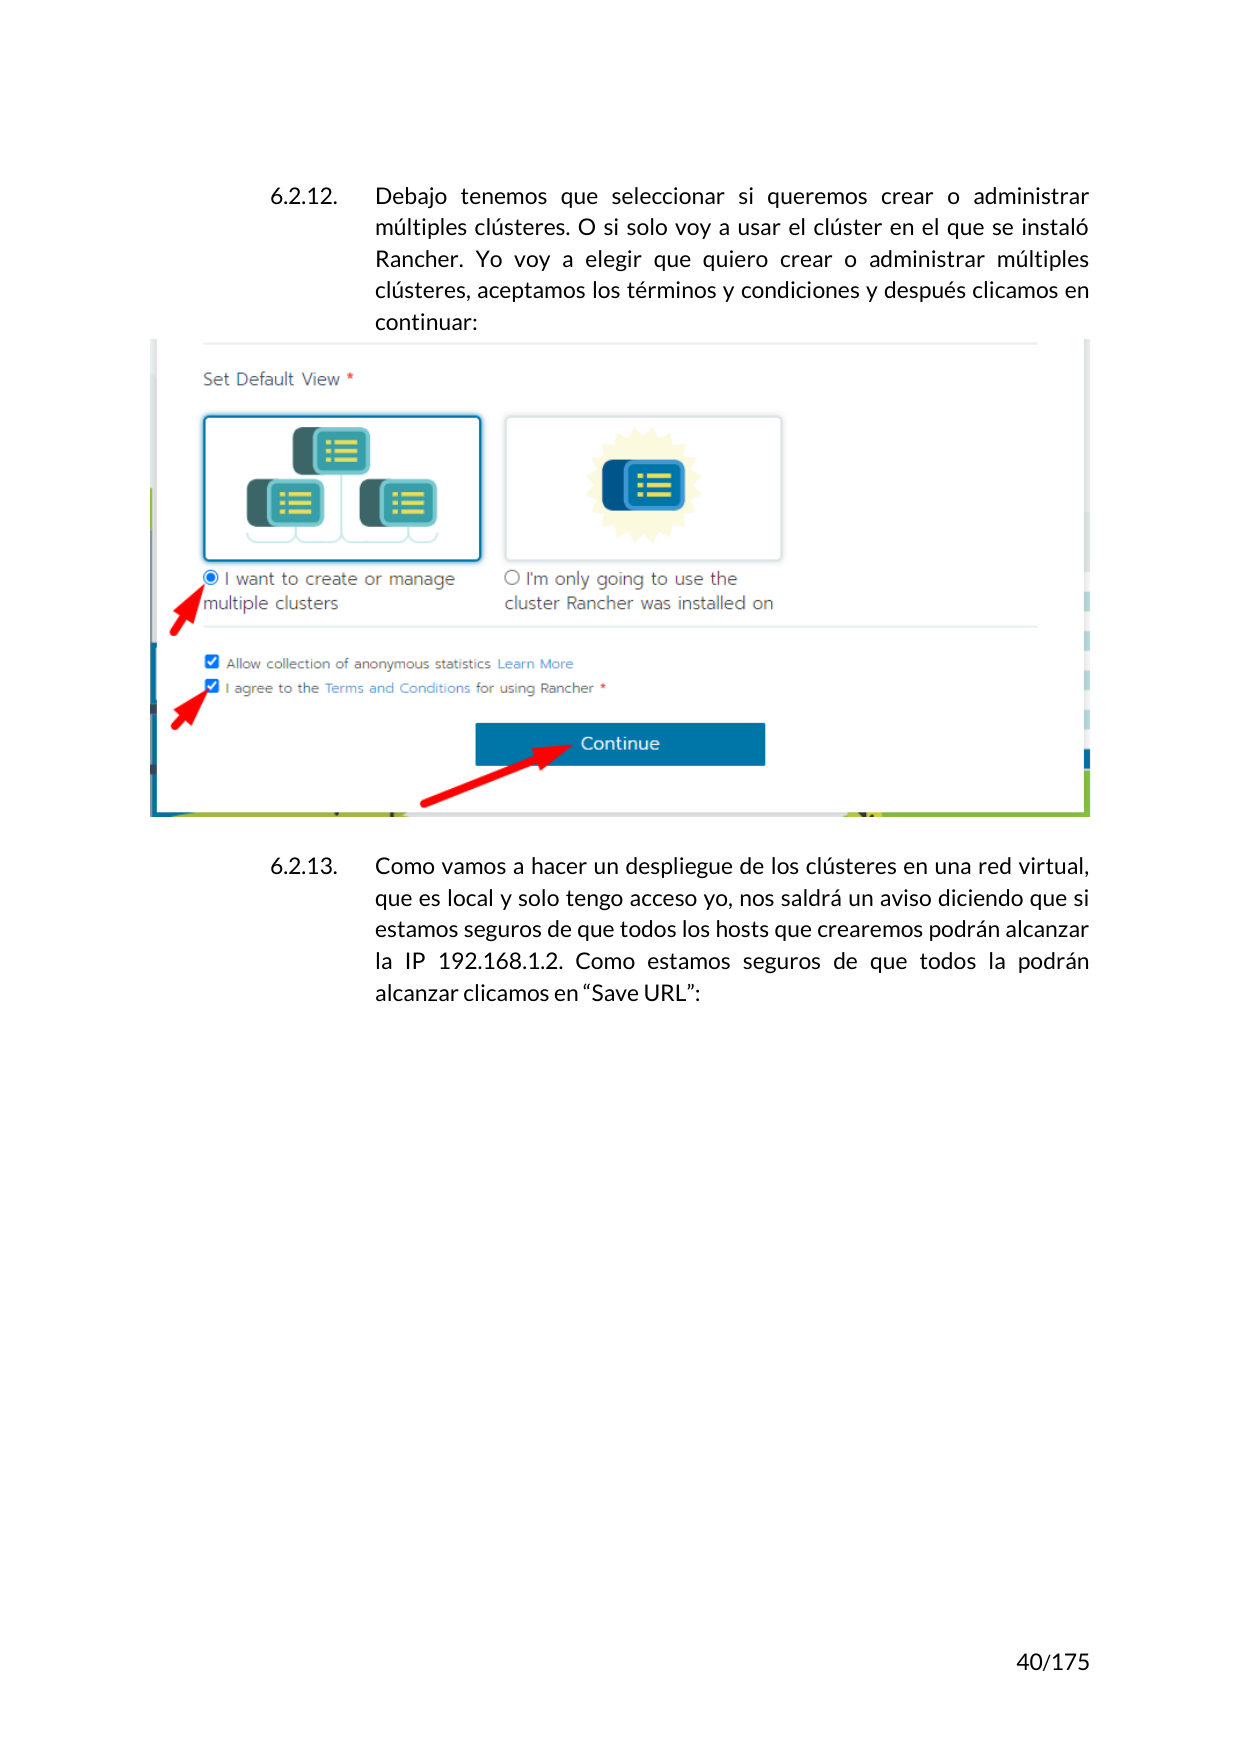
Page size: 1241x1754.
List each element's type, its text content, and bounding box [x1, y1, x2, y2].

list Como vamos a hacer un despliegue de los clústeres en una red virtual, que es local y solo tengo acceso yo, nos saldrá un aviso diciendo que si estamos seguros de que todos los hosts que crearemos podrán alcanzar la IP 192.168.1.2. Como estamos seguros de que todos la podrán alcanzar clicamos en “Save URL”: [337, 852, 1090, 1006]
list Debajo tenemos que seleccionar si queremos crear o administrar múltiples clústeres. O si solo voy a usar el clúster en el que se instaló Rancher. Yo voy a elegir que quiero crear o administrar múltiples clústeres, aceptamos los términos y condiciones y después clicamos en continuar: [337, 182, 1090, 335]
picture [150, 339, 1091, 817]
